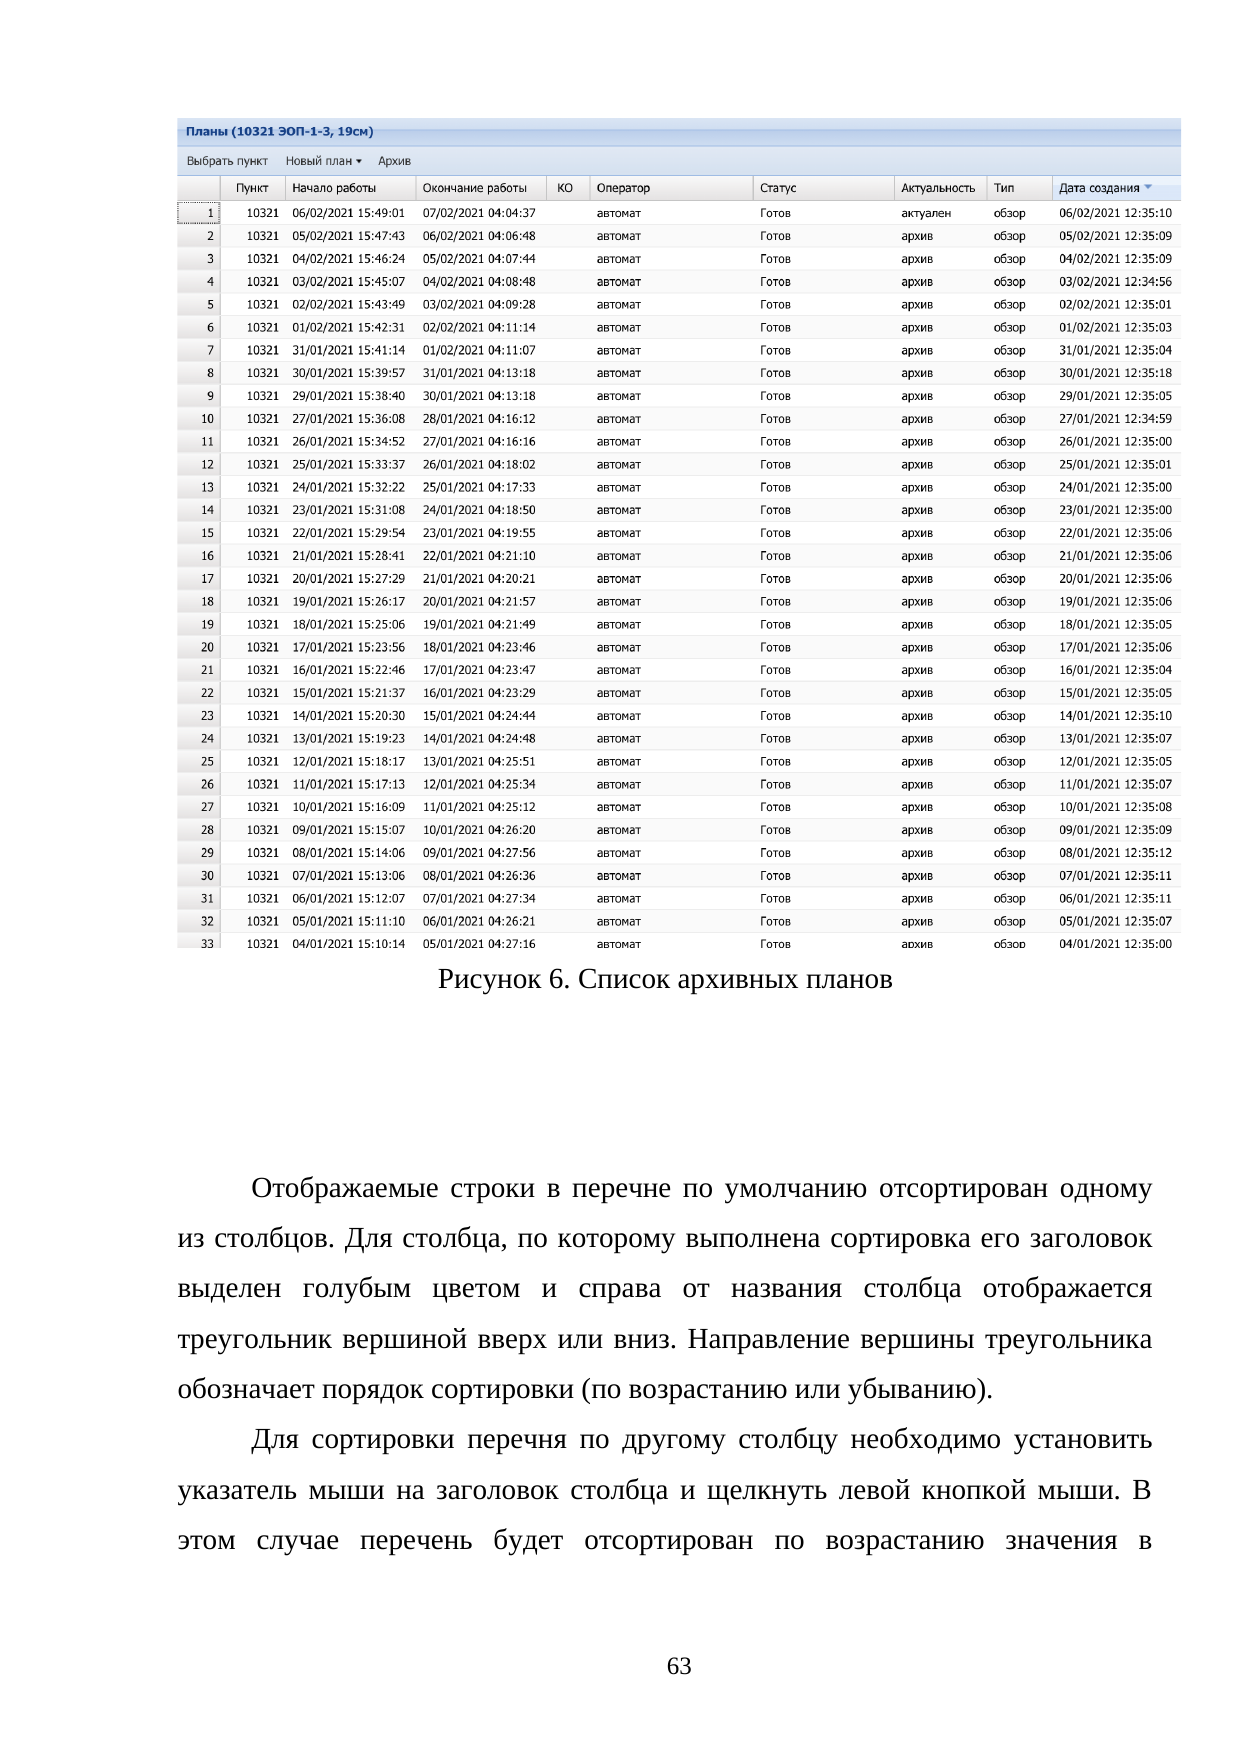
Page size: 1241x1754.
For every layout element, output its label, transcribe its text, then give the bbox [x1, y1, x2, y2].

text Отображаемые строки в перечне по умолчанию отсортирован одному из столбцов. Для столбца, по которому выполнена сортировка его заголовок выделен голубым цветом и справа от названия столбца отображается треугольник вершиной вверх или вниз. Направление вершины треугольника обозначает порядок сортировки (по возрастанию или убыванию). [177, 1170, 1153, 1405]
text Рисунок 6. Список архивных планов [177, 962, 1153, 995]
picture [177, 118, 1182, 948]
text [177, 1422, 1153, 1556]
